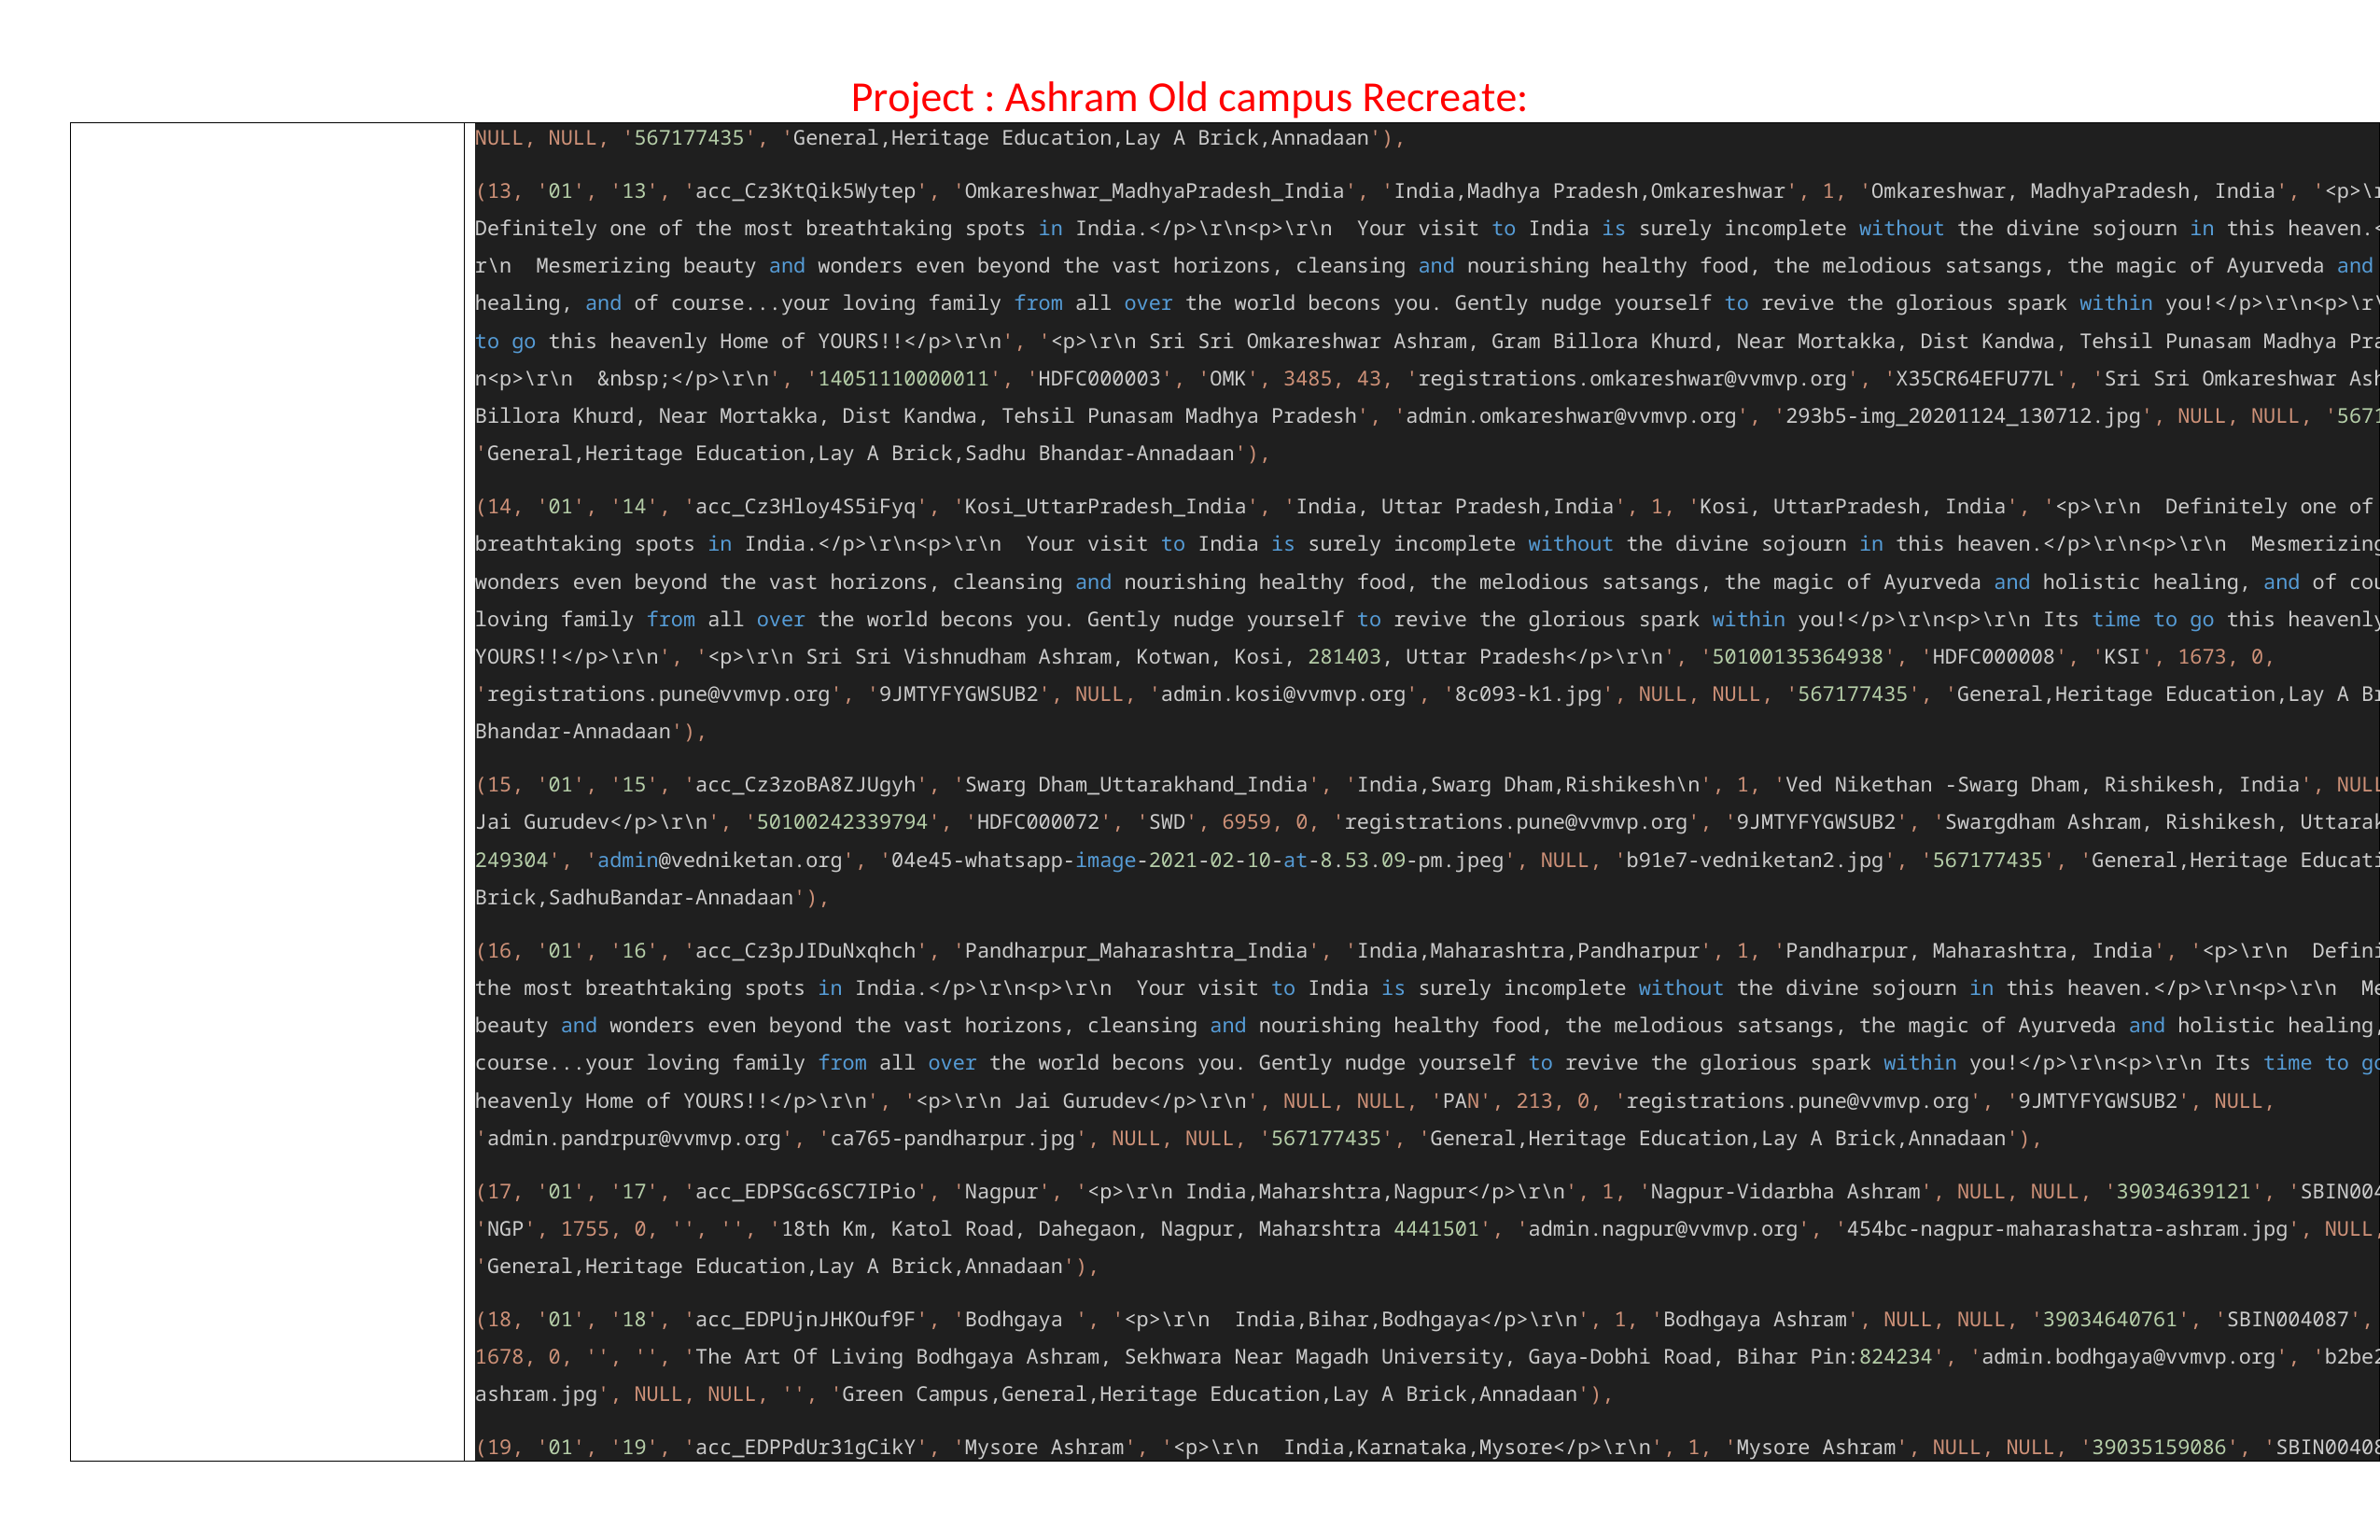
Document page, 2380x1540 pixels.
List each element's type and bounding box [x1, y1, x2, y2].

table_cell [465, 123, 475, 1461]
table_cell [71, 123, 464, 1461]
